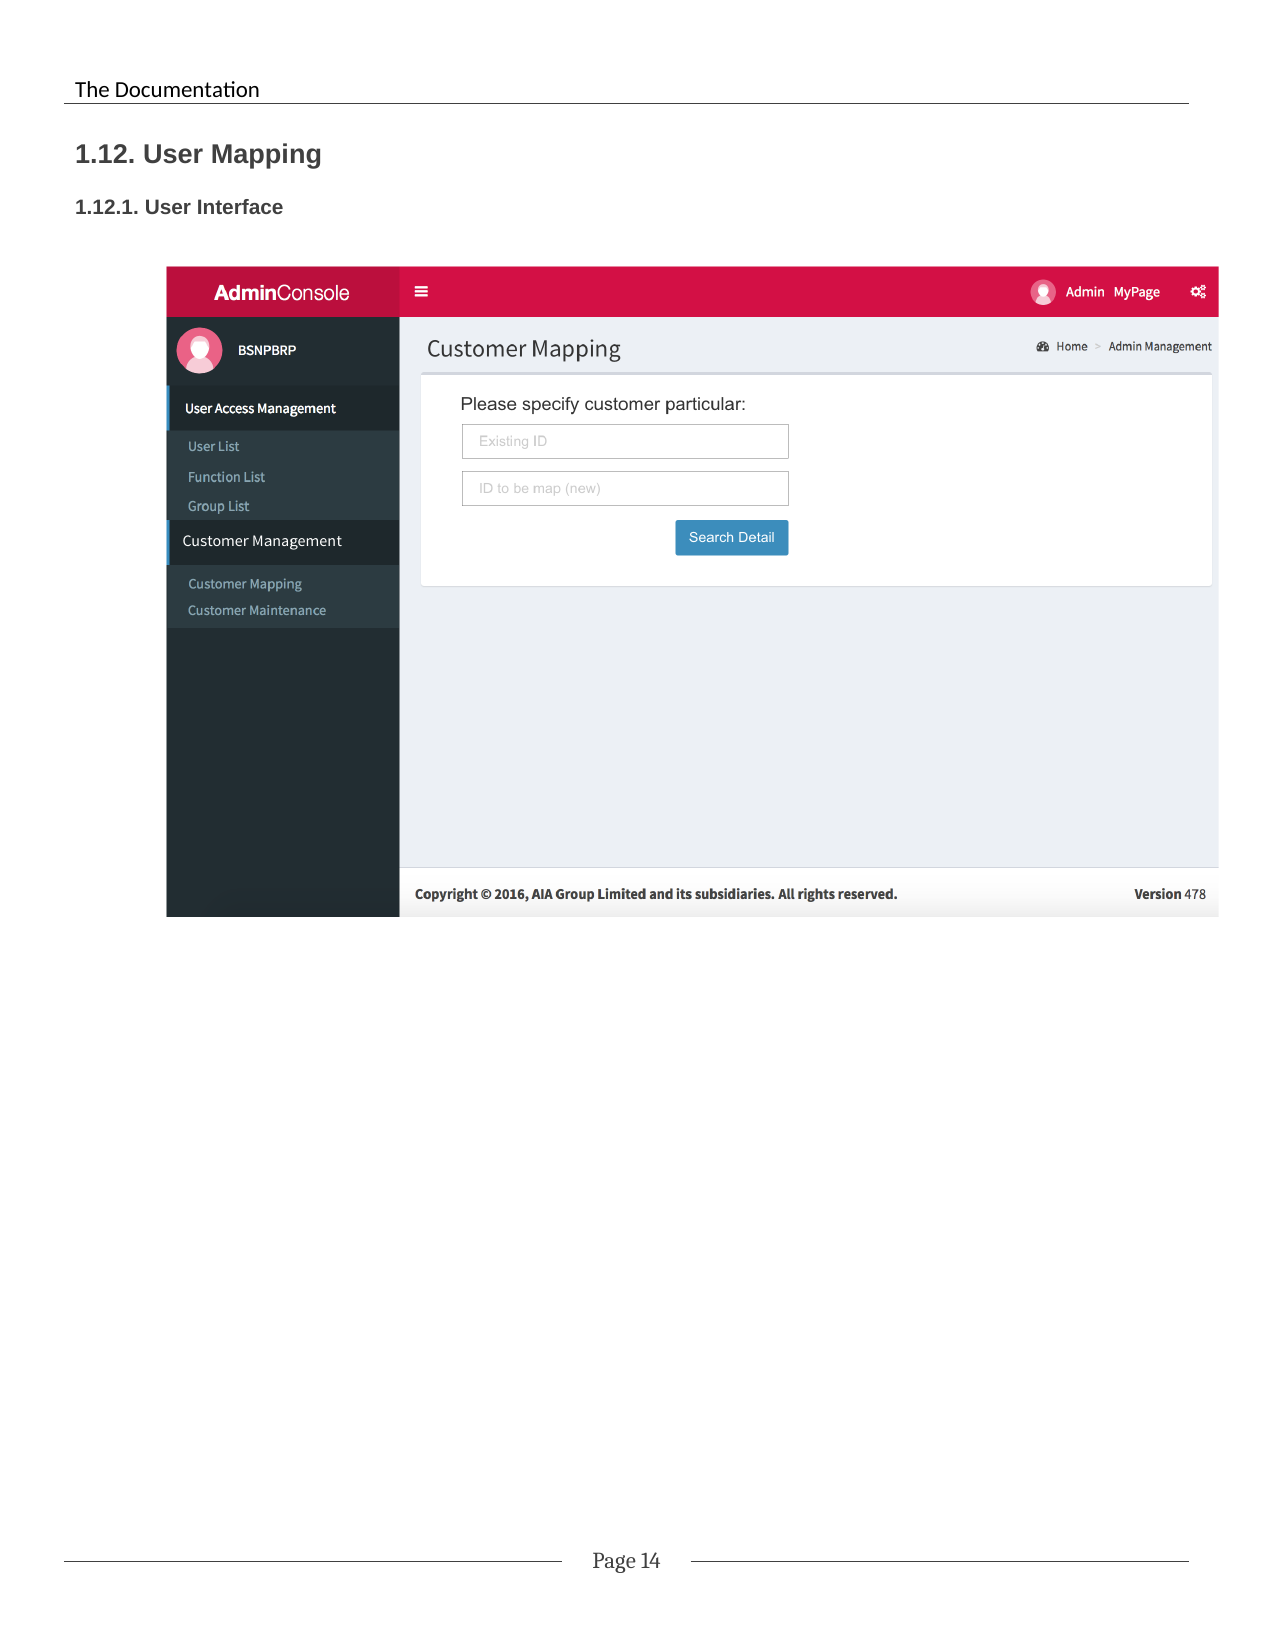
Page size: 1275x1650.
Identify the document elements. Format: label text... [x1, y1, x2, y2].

subtitle User Interface [75, 194, 1200, 218]
subtitle User Mapping [75, 138, 1200, 169]
